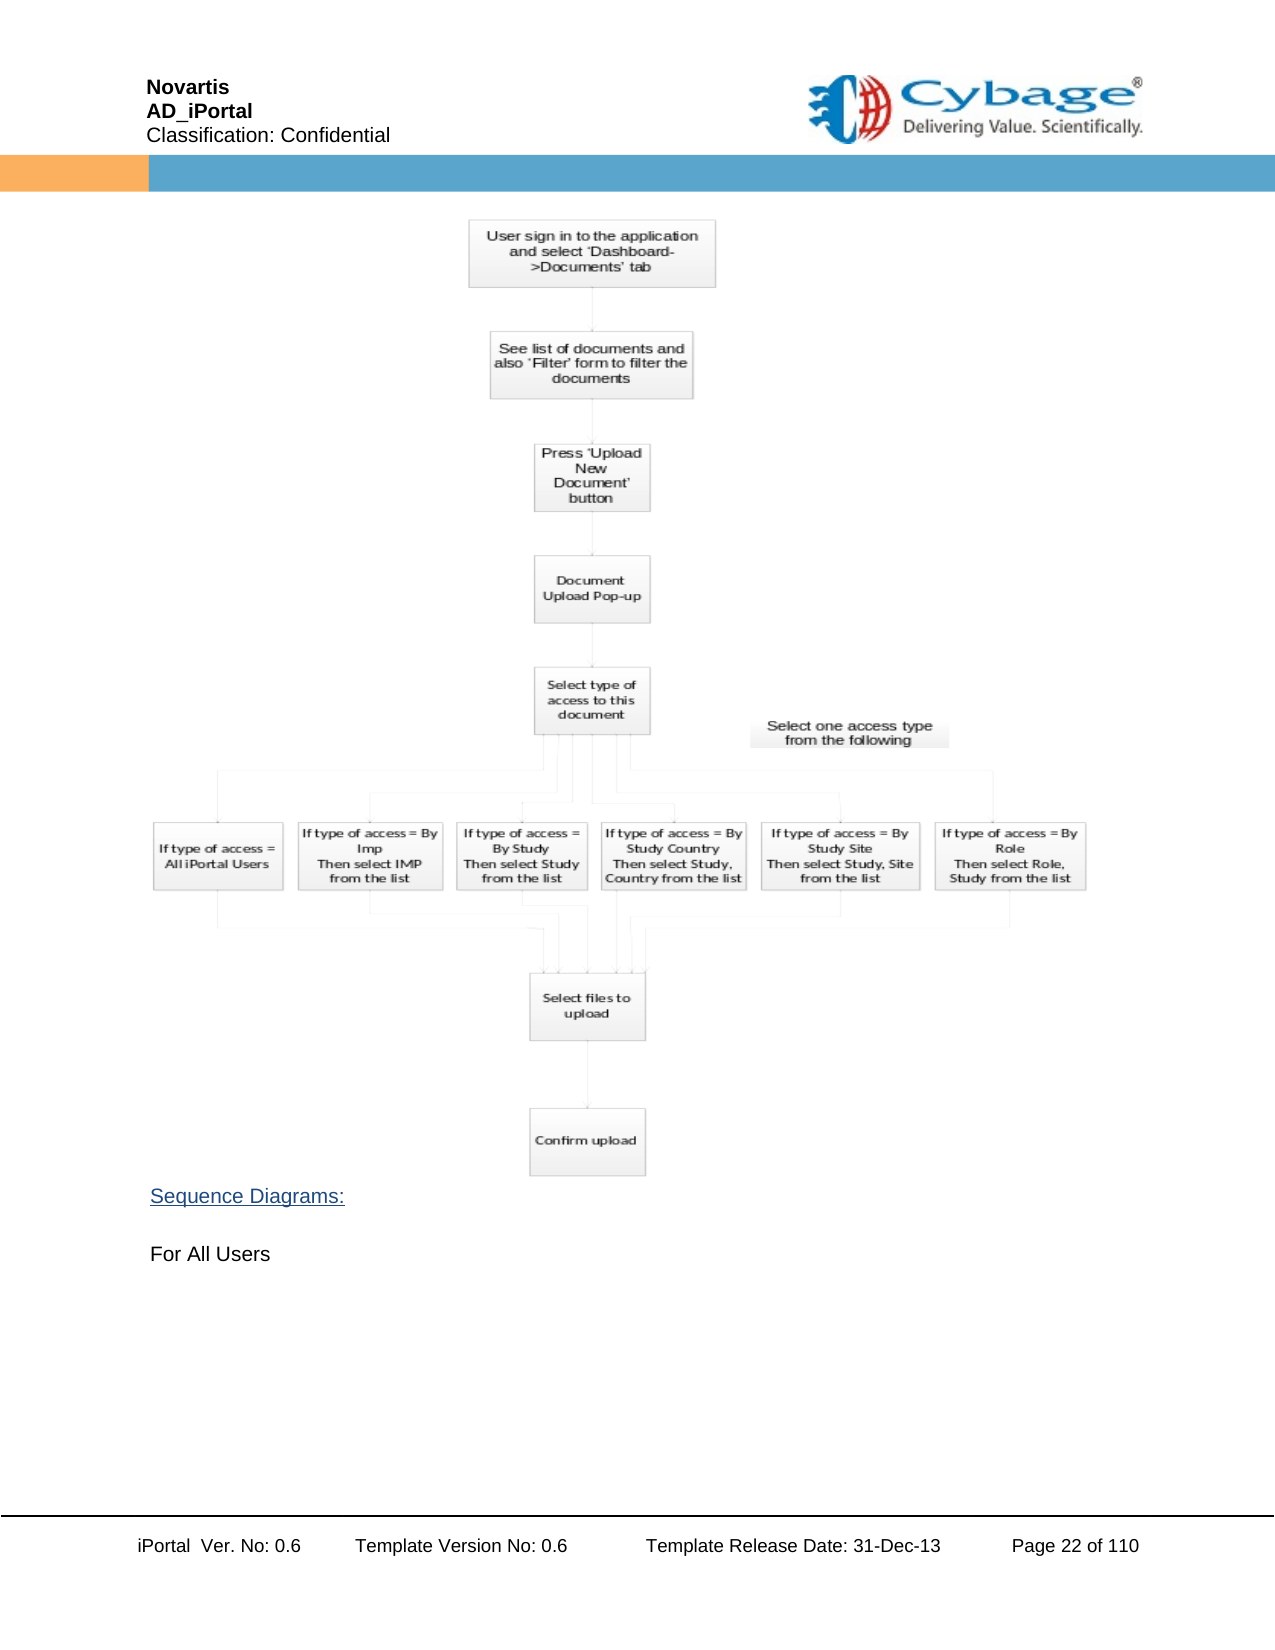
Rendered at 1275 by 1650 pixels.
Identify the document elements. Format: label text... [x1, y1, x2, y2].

text Sequence Diagrams: [150, 1179, 1125, 1208]
text For All Users [150, 1237, 1125, 1266]
picture [808, 75, 1143, 144]
